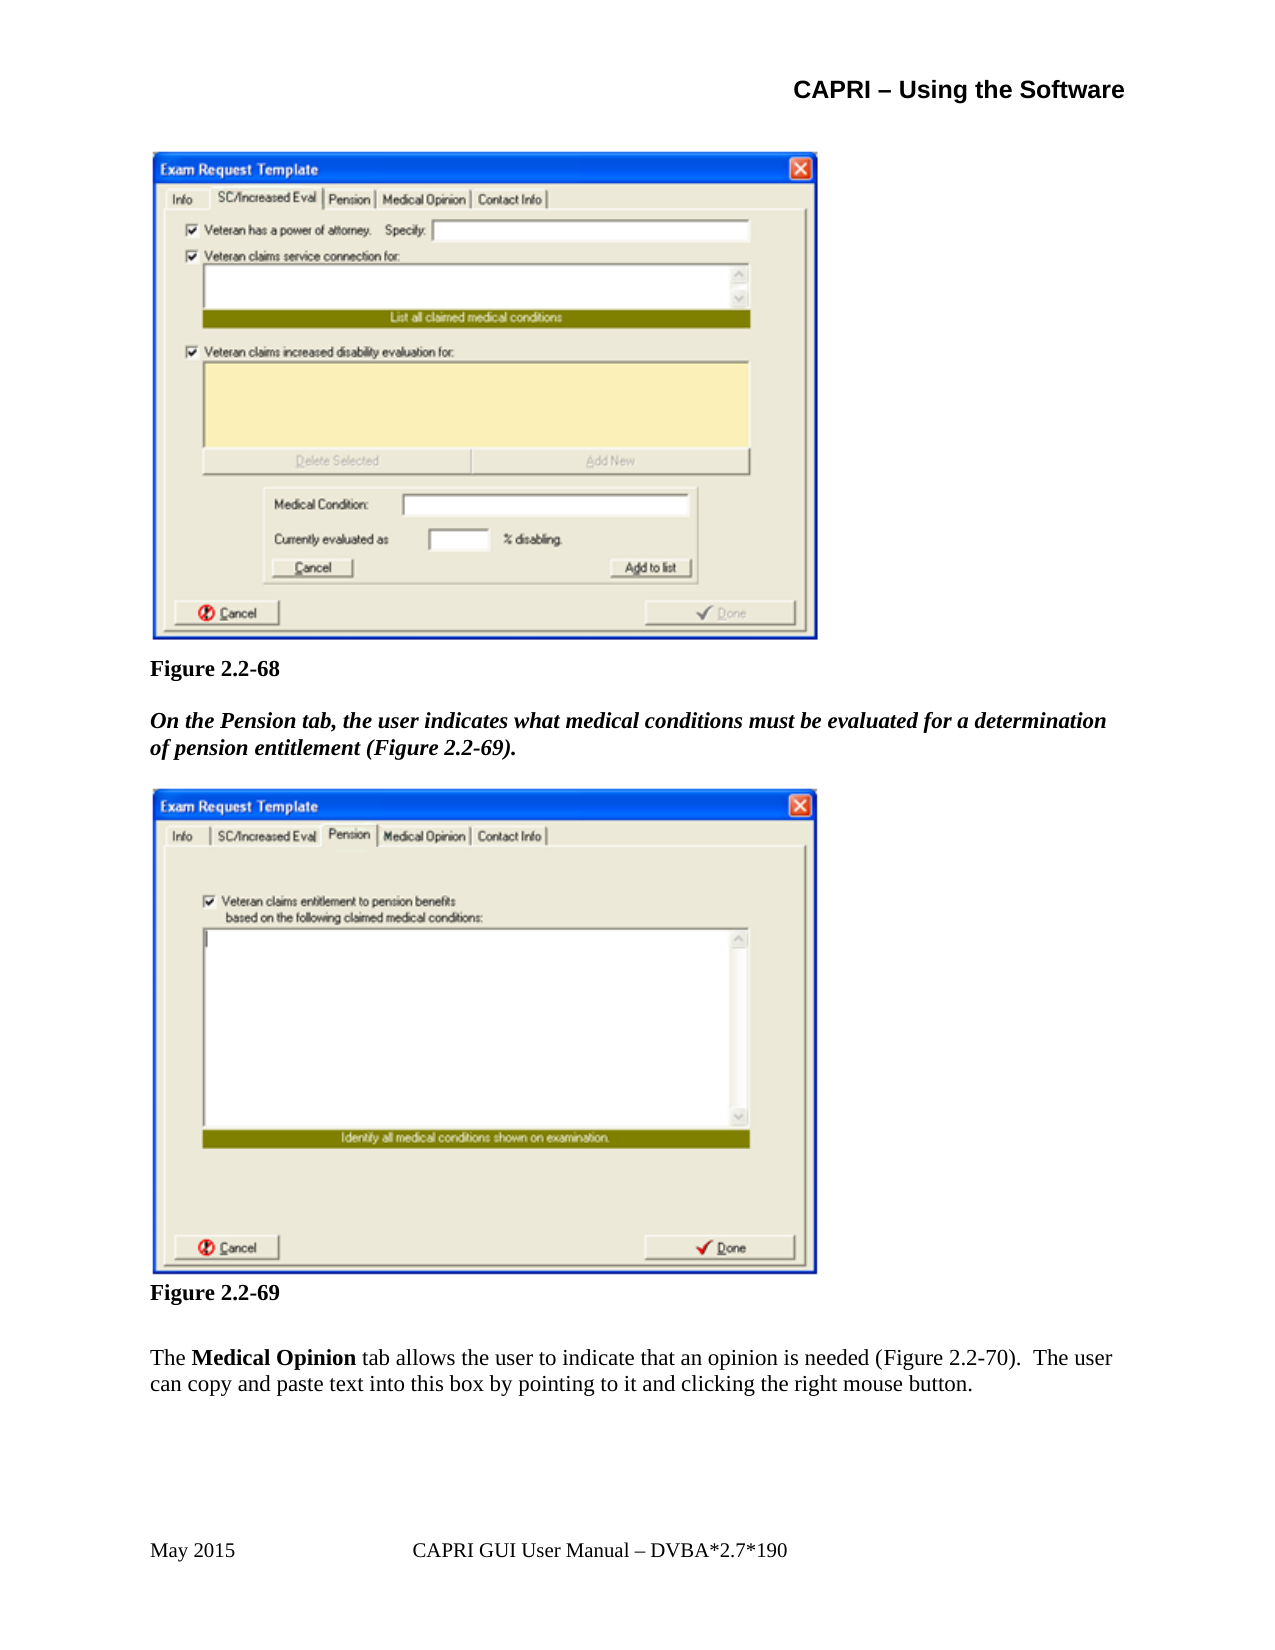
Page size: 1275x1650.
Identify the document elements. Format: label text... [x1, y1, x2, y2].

picture [150, 786, 822, 1279]
picture [150, 150, 821, 643]
